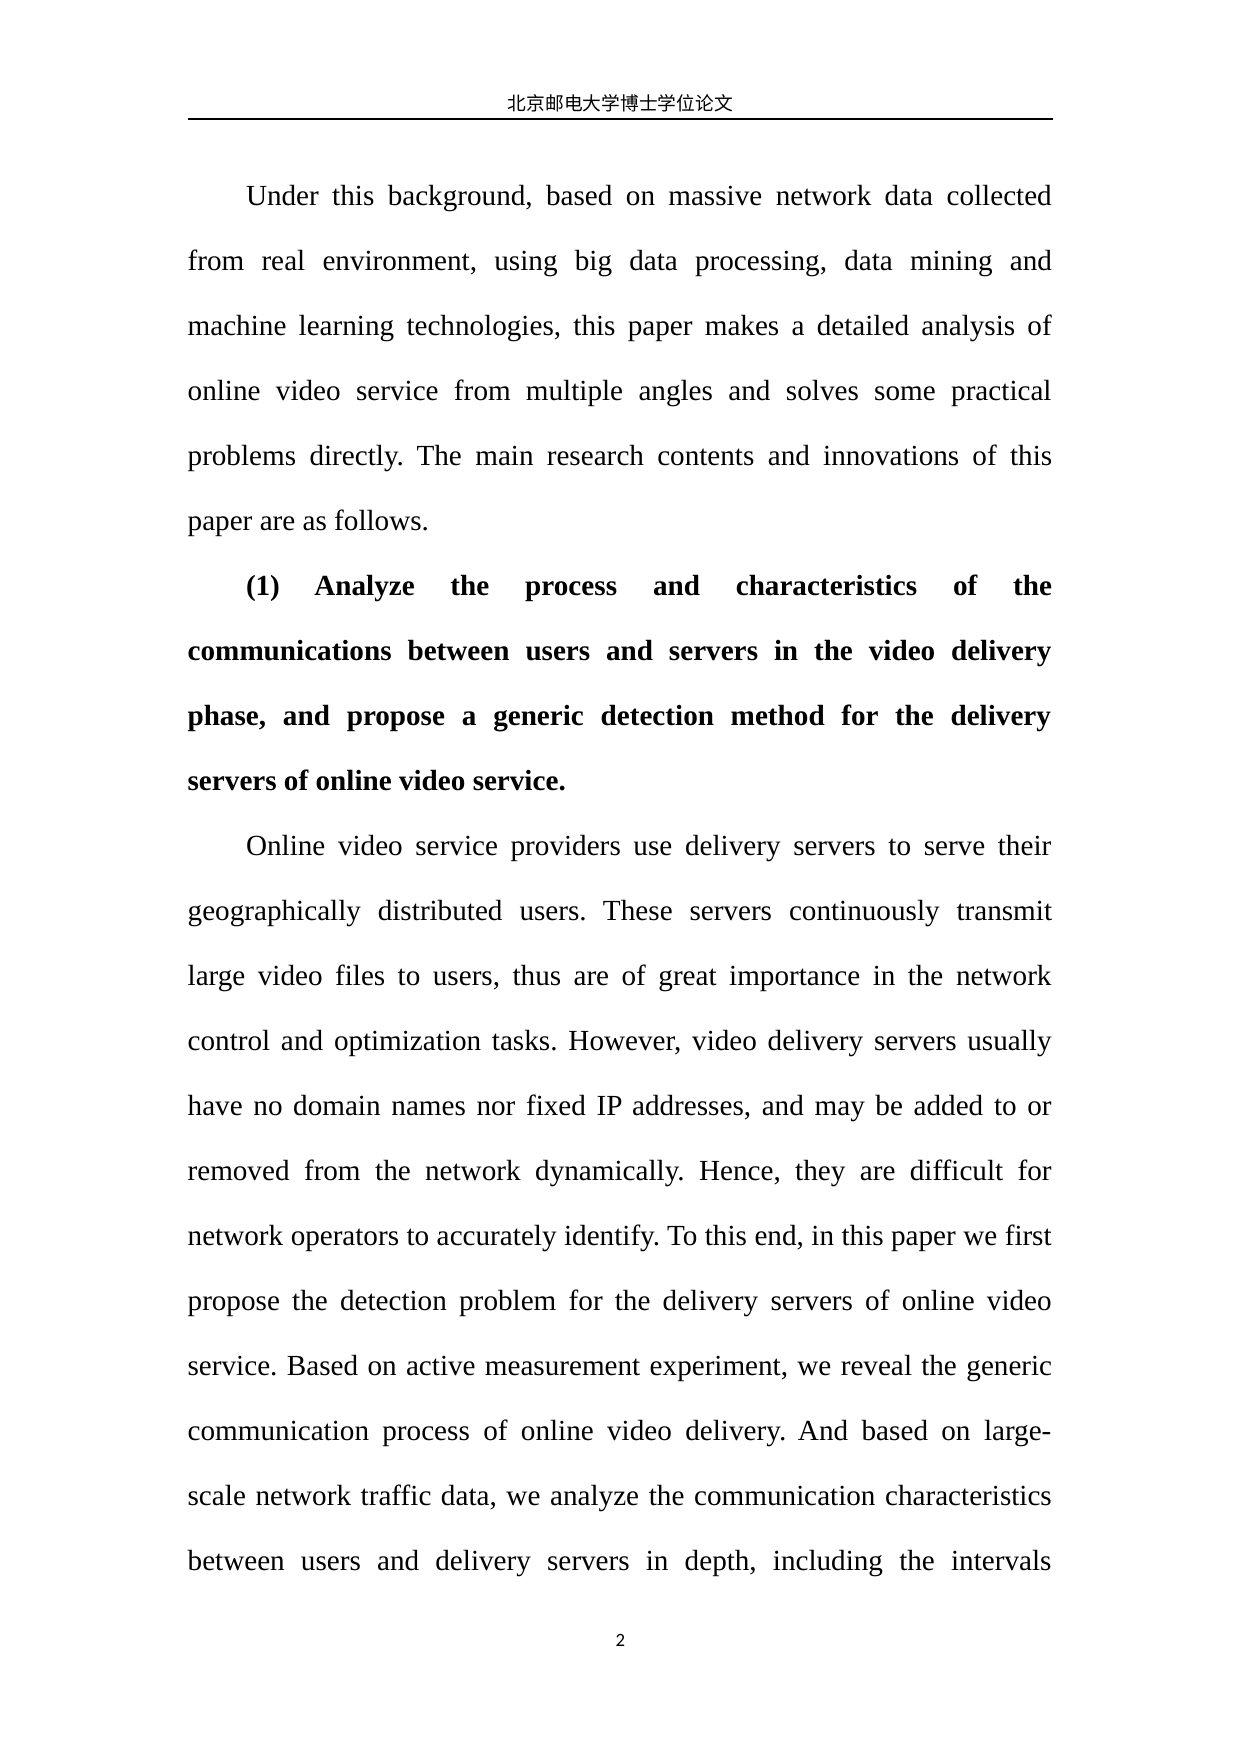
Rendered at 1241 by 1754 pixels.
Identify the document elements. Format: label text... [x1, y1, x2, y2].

text (1) Analyze the process and characteristics of the communications between users and servers in the video delivery phase, and propose a generic detection method for the delivery servers of online video service. [187, 552, 1053, 812]
text Under this background, based on massive network data collected from real environment, using big data processing, data mining and machine learning technologies, this paper makes a detailed analysis of online video service from multiple angles and solves some practical problems directly. The main research contents and innovations of this paper are as follows. [187, 162, 1053, 552]
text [187, 812, 1053, 1592]
